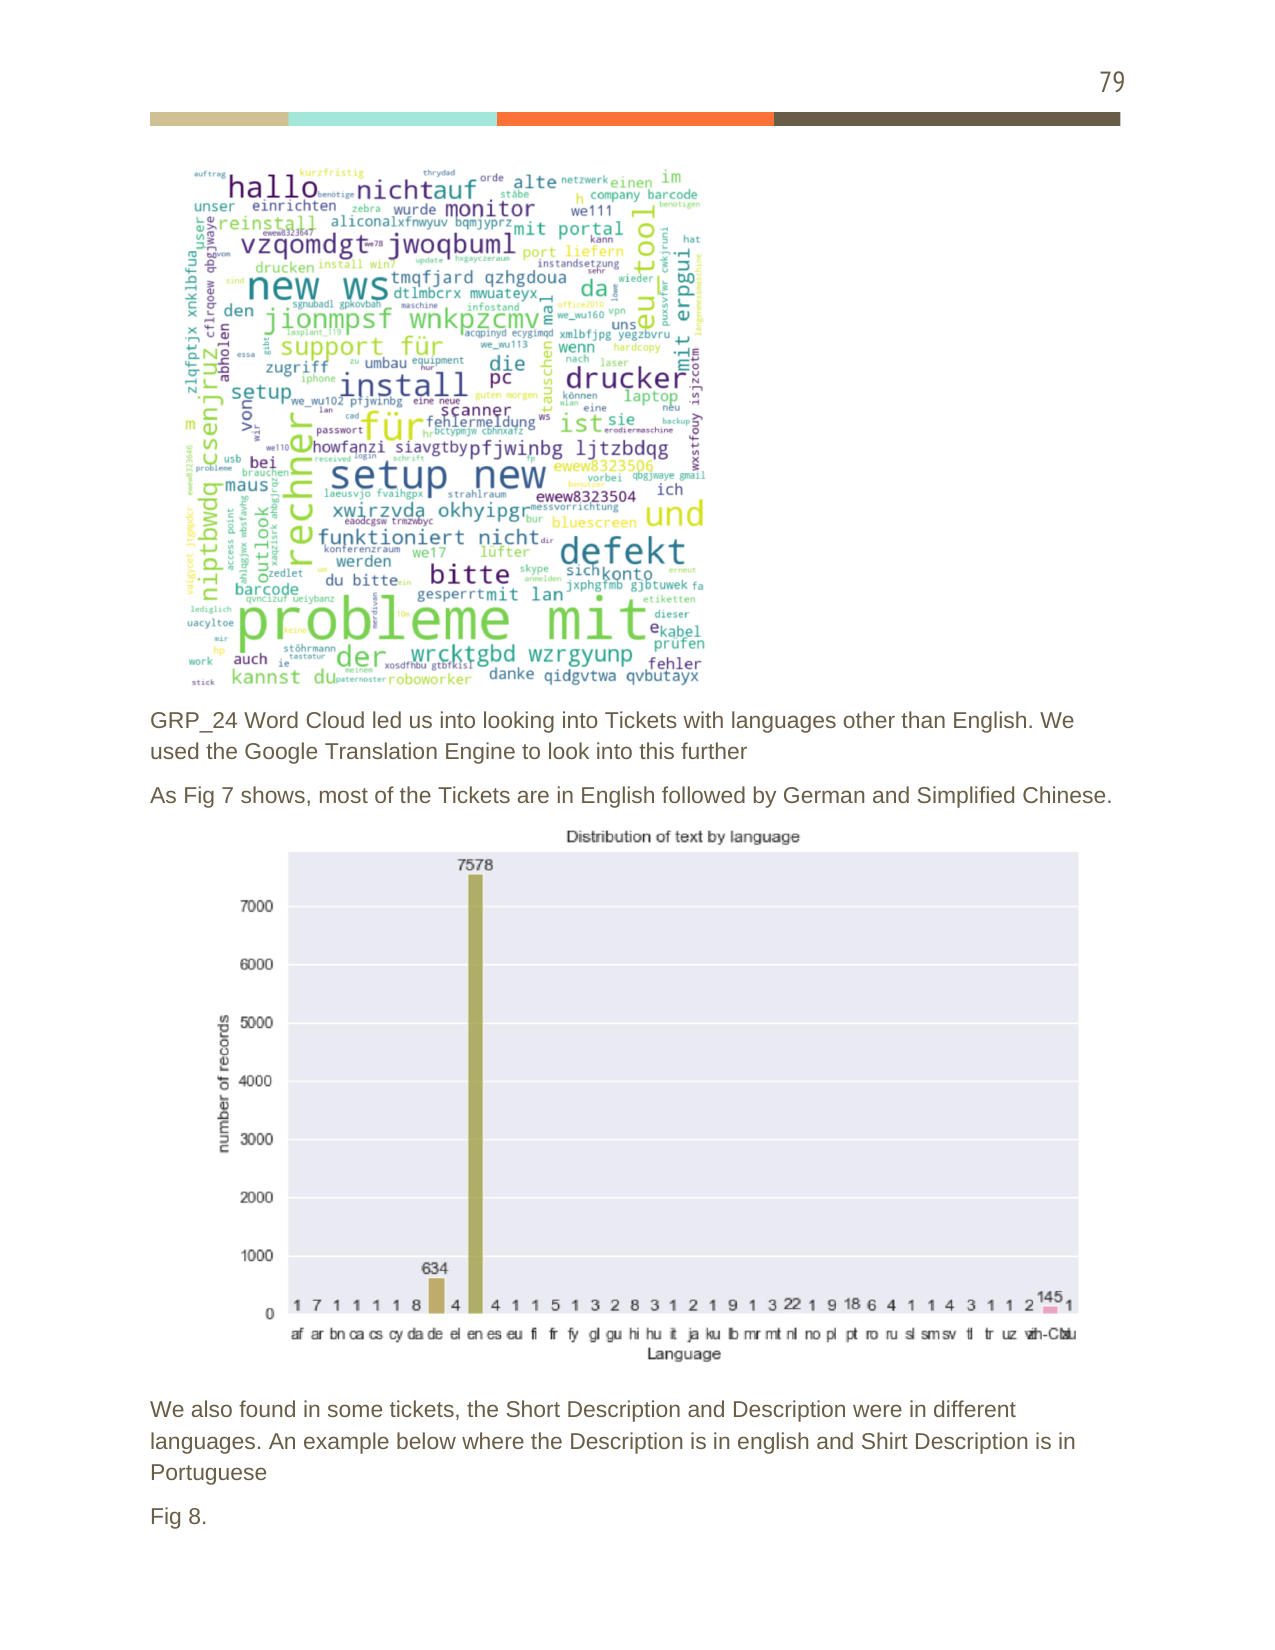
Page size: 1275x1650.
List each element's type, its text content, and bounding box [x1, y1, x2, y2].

picture [150, 164, 729, 688]
text As Fig 7 shows, most of the Tickets are in English followed by German and Simplified Chinese. [150, 782, 1125, 809]
picture [150, 112, 1121, 126]
text We also found in some tickets, the Short Description and Description were in different languages. An example below where the Description is in english and Shirt Description is in Portuguese [150, 1396, 1125, 1486]
text GRP_24 Word Cloud led us into looking into Tickets with languages other than English. We used the Google Translation Engine to look into this further [150, 707, 1125, 765]
text Fig 8. [150, 1503, 1125, 1530]
picture [150, 826, 1153, 1378]
